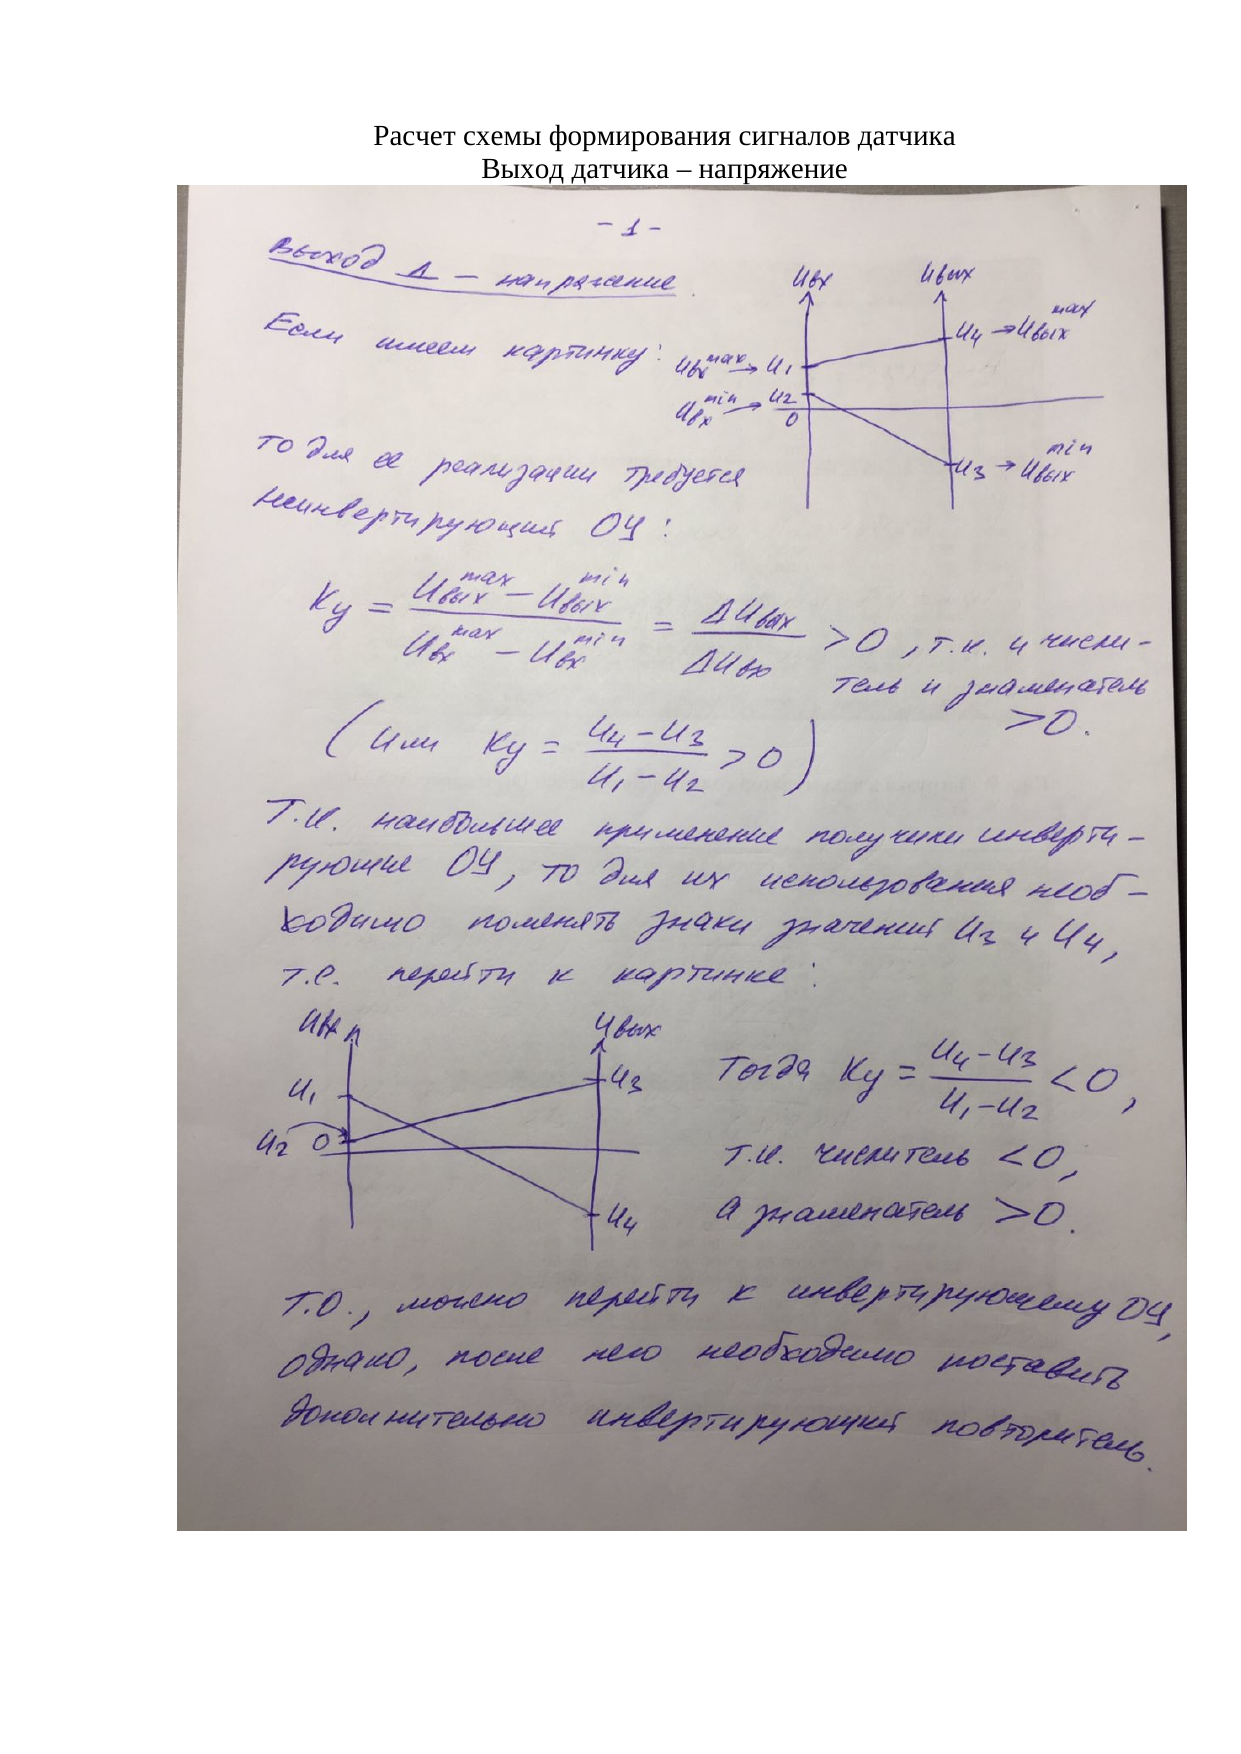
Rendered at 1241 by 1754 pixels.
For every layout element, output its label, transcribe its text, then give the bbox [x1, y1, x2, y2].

picture [177, 185, 1187, 1531]
text Выход датчика – напряжение [177, 152, 1152, 185]
text Расчет схемы формирования сигналов датчика [177, 118, 1152, 152]
